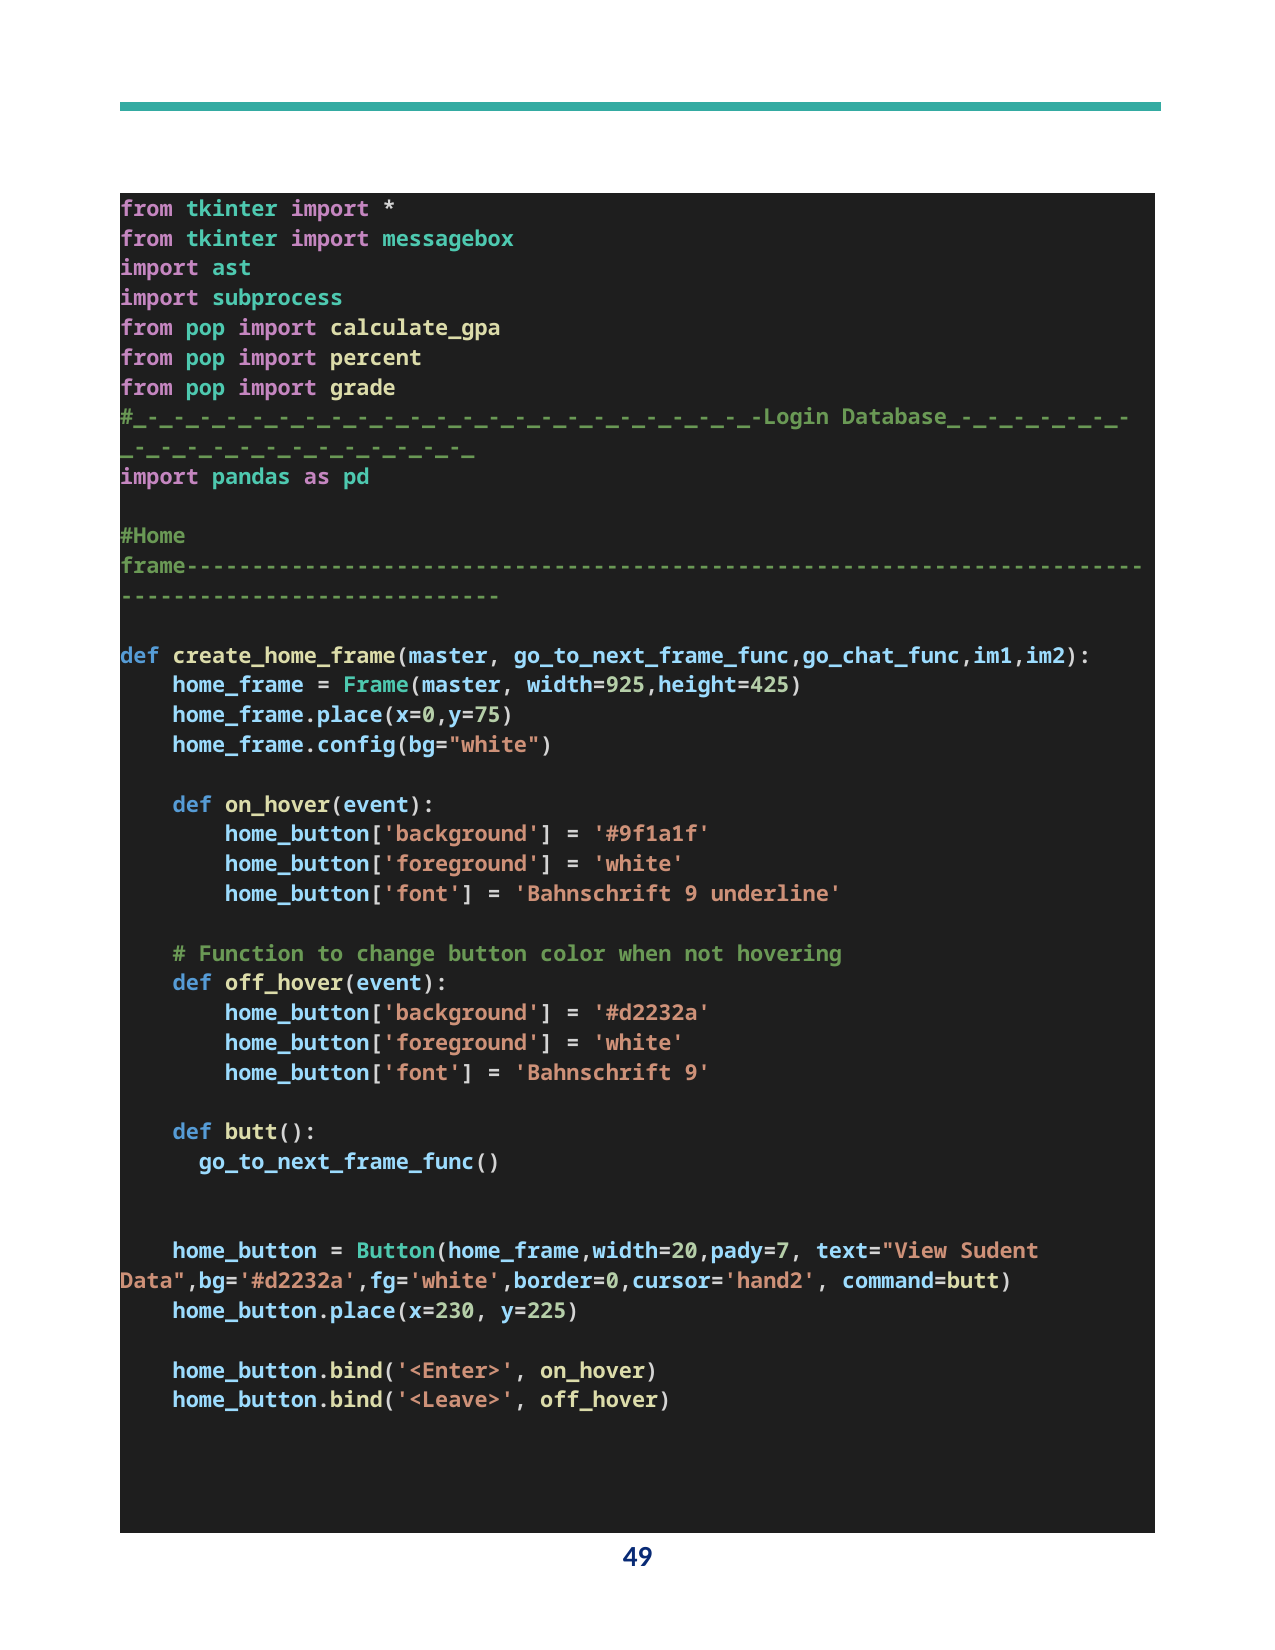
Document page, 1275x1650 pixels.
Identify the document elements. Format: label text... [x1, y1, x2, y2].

text home_button['font'] = 'Bahnschrift 9' [120, 1057, 1155, 1087]
text def butt(): [120, 1116, 1155, 1146]
text from tkinter import messagebox [120, 223, 1155, 252]
text import ast [120, 252, 1155, 282]
text import pandas as pd [120, 461, 1155, 491]
text home_frame.config(bg="white") [120, 729, 1155, 759]
text home_button['foreground'] = 'white' [120, 1027, 1155, 1057]
text from pop import percent [120, 342, 1155, 372]
text home_button['background'] = '#d2232a' [120, 997, 1155, 1027]
text home_button['foreground'] = 'white' [120, 848, 1155, 878]
text from pop import calculate_gpa [120, 312, 1155, 342]
text home_button['background'] = '#9f1a1f' [120, 818, 1155, 848]
text home_frame = Frame(master, width=925,height=425) [120, 669, 1155, 699]
text def on_hover(event): [120, 789, 1155, 818]
text home_button.bind('<Leave>', off_hover) [120, 1384, 1155, 1414]
text #_-_-_-_-_-_-_-_-_-_-_-_-_-_-_-_-_-_-_-_-_-_-_-_-Login Database_-_-_-_-_-_-_-_-_-_-_-_-_-_-_-_-_-_-_-_-_ [120, 401, 1155, 461]
text home_button.place(x=230, y=225) [120, 1295, 1155, 1325]
text home_button.bind('<Enter>', on_hover) [120, 1355, 1155, 1384]
text home_button['font'] = 'Bahnschrift 9 underline' [120, 878, 1155, 908]
text # Function to change button color when not hovering [120, 938, 1155, 967]
text home_button = Button(home_frame,width=20,pady=7, text="View Sudent Data",bg='#d2232a',fg='white',border=0,cursor='hand2', command=butt) [120, 1236, 1155, 1295]
text go_to_next_frame_func() [120, 1146, 1155, 1176]
text def create_home_frame(master, go_to_next_frame_func,go_chat_func,im1,im2): [120, 640, 1155, 669]
text from tkinter import * [120, 193, 1155, 223]
text import subprocess [120, 282, 1155, 312]
text def off_hover(event): [120, 967, 1155, 997]
text #Home frame------------------------------------------------------------------------------------------------------ [120, 521, 1155, 610]
text from pop import grade [120, 372, 1155, 401]
text home_frame.place(x=0,y=75) [120, 699, 1155, 729]
